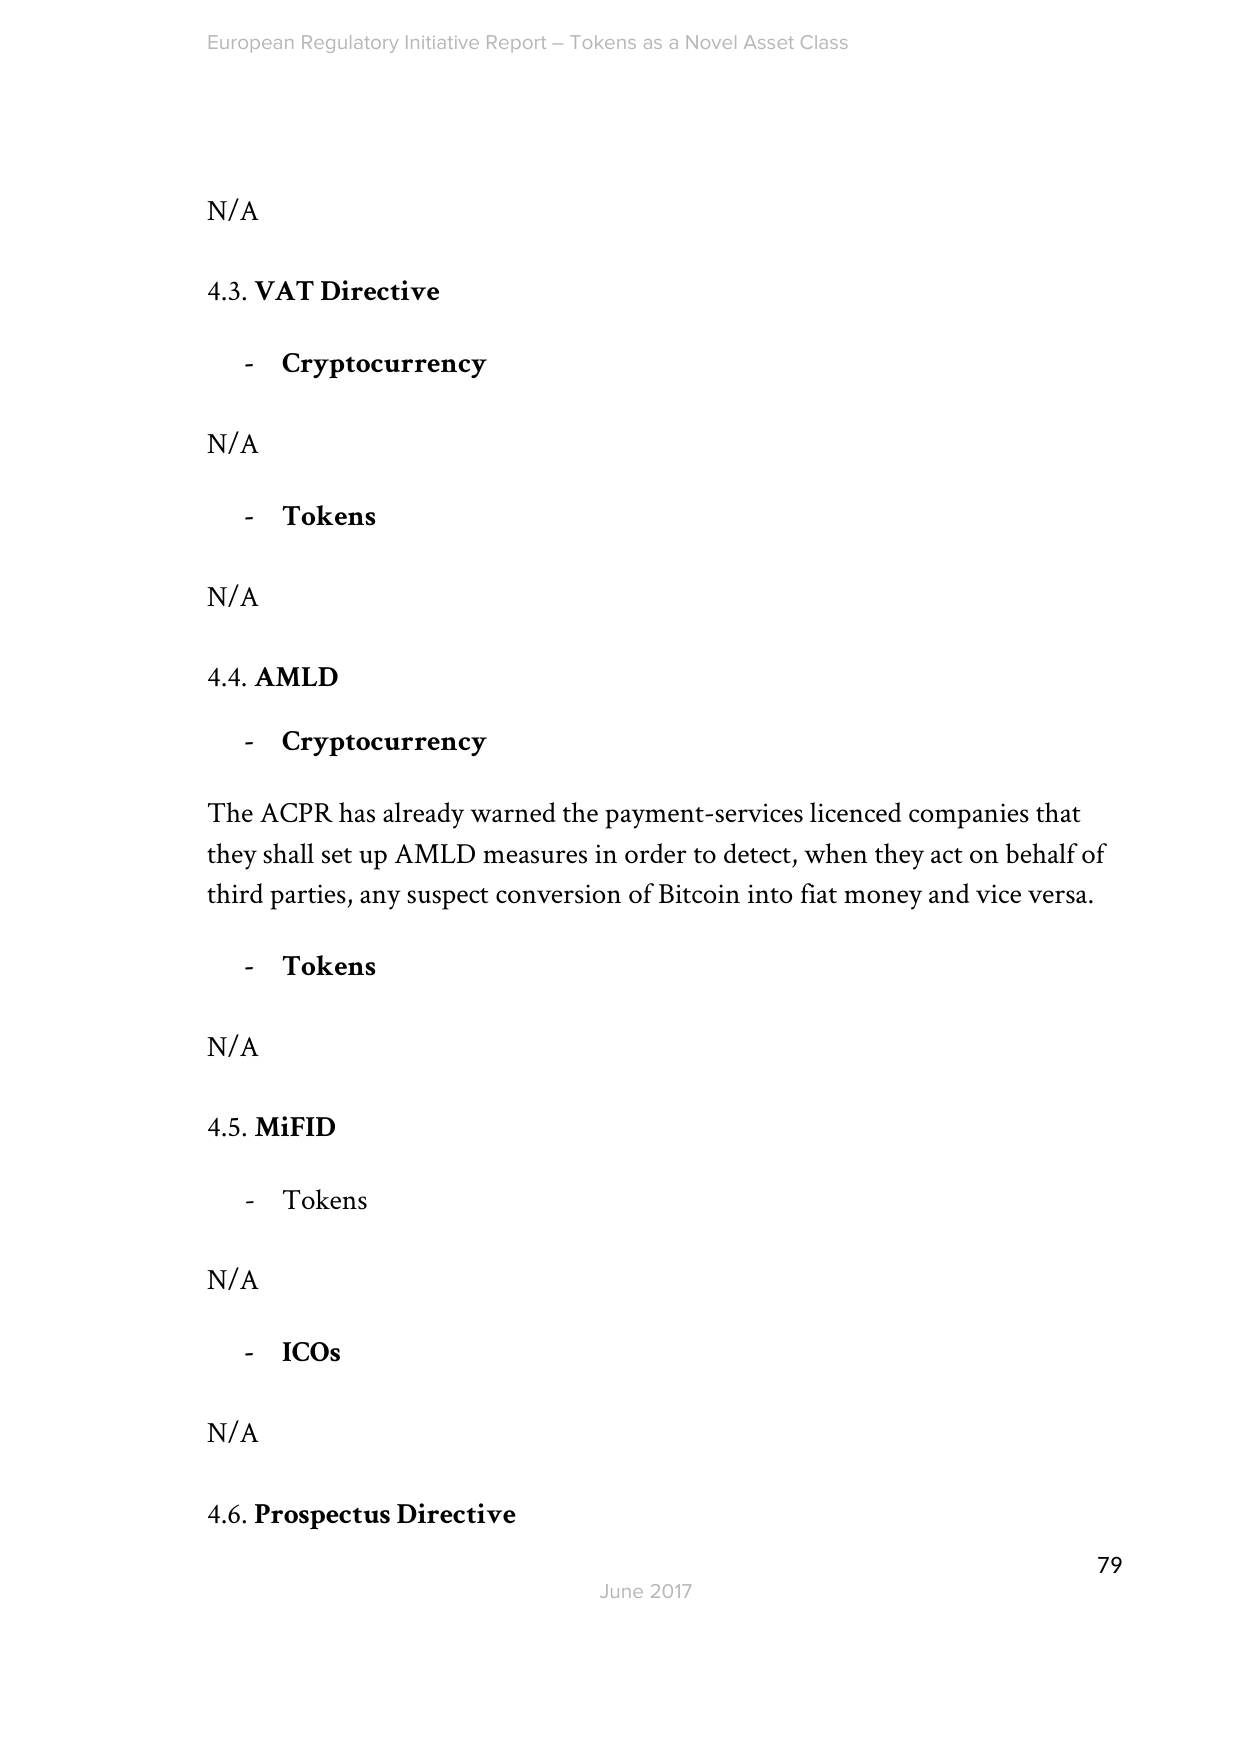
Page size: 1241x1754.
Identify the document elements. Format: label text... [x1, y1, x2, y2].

list Cryptocurrency [244, 727, 1122, 759]
text N/A [207, 1024, 1122, 1064]
text 4.5. MiFID [207, 1105, 1122, 1146]
text The ACPR has already warned the payment-services licenced companies that they shall set up AMLD measures in order to detect, when they act on behalf of third parties, any suspect conversion of Bitcoin into fiat money and vice versa. [207, 791, 1122, 912]
list ICOs [244, 1338, 1122, 1370]
text 4.6. Prospectus Directive [207, 1491, 1122, 1532]
text N/A [207, 188, 1122, 228]
list Tokens [244, 1177, 1122, 1218]
text 4.4. AMLD [207, 655, 1122, 696]
text N/A [207, 1258, 1122, 1298]
list Tokens [244, 502, 1122, 534]
text N/A [207, 574, 1122, 615]
list Cryptocurrency [244, 349, 1122, 381]
text N/A [207, 1411, 1122, 1451]
text N/A [207, 422, 1122, 462]
text 4.3. VAT Directive [207, 269, 1122, 309]
list Tokens [244, 952, 1122, 984]
